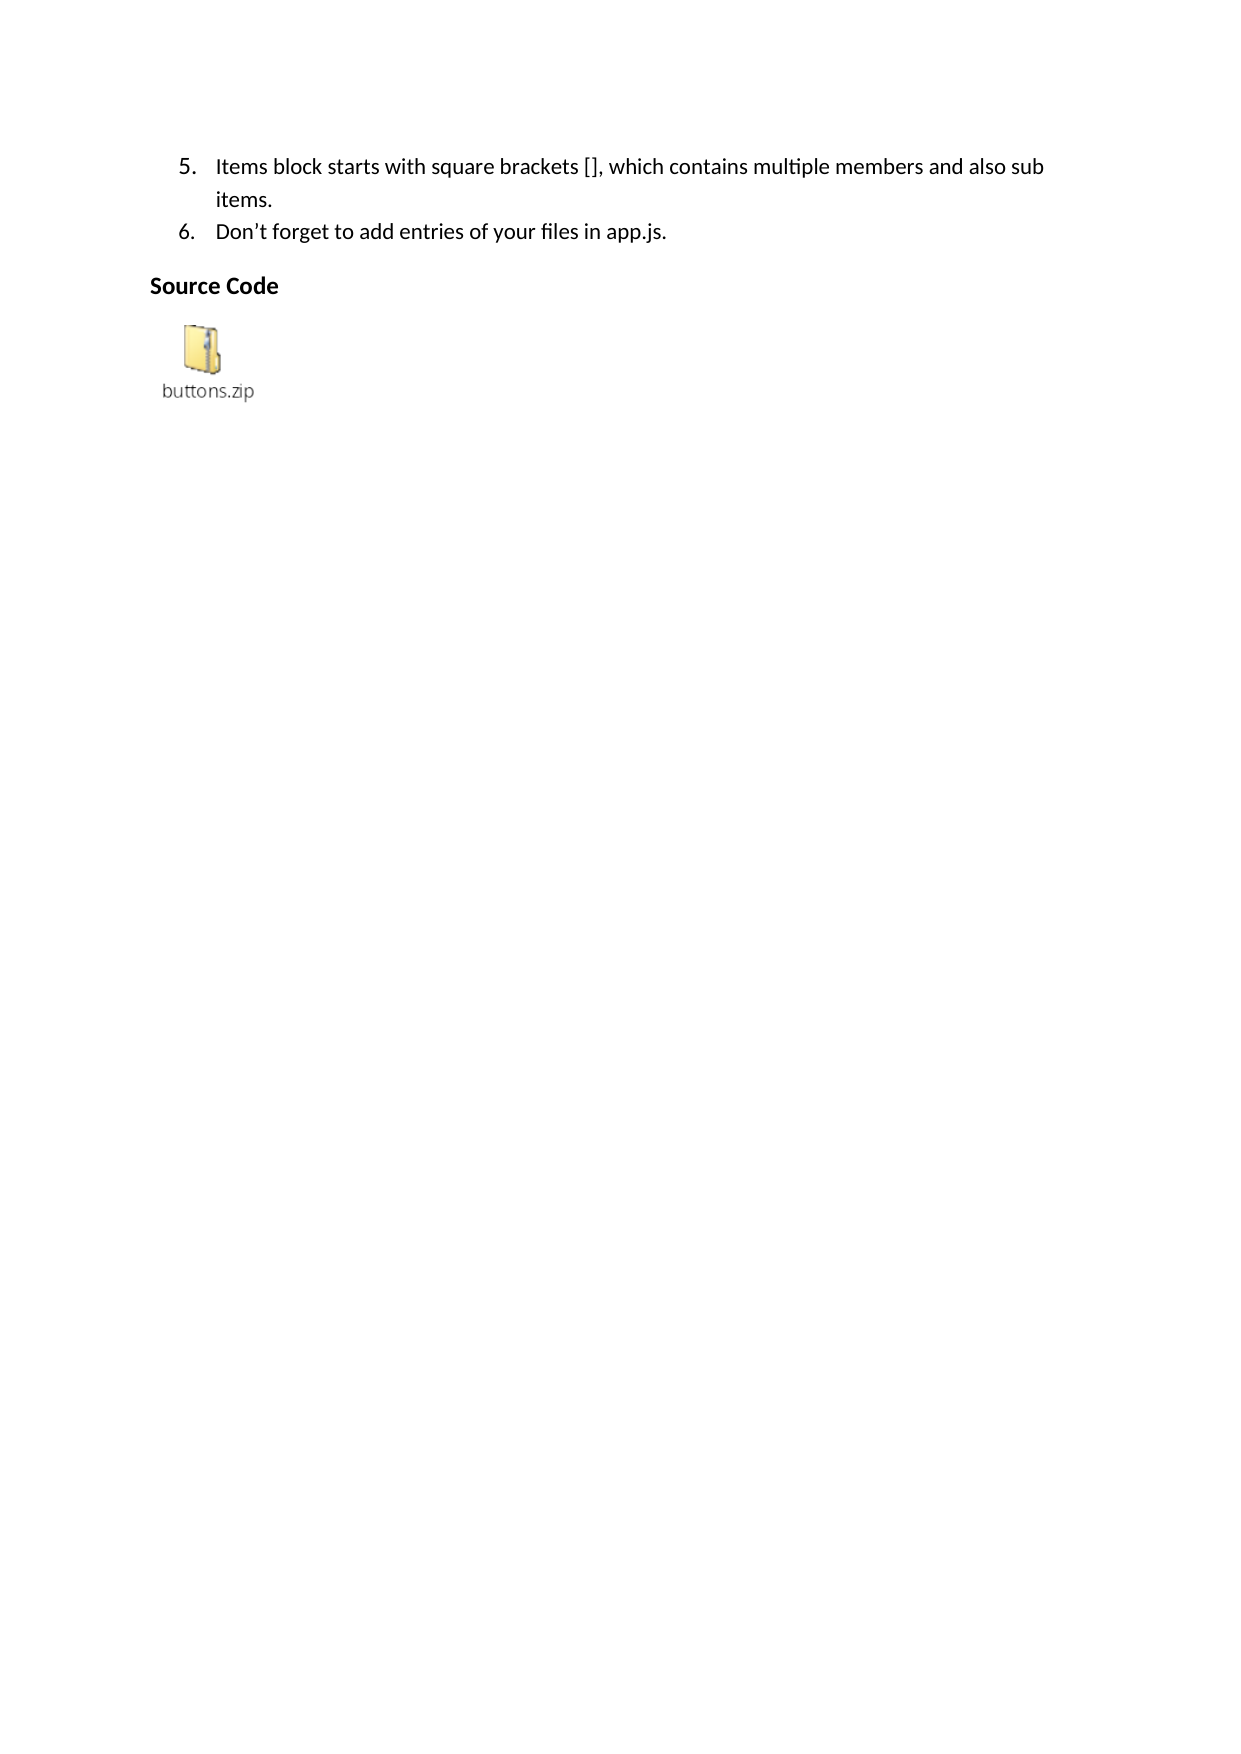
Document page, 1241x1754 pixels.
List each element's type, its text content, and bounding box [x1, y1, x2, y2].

text Source Code [150, 270, 1090, 300]
list Don’t forget to add entries of your files in app.js. [178, 217, 1090, 245]
list Items block starts with square brackets [], which contains multiple members and also sub items. [178, 150, 1090, 213]
